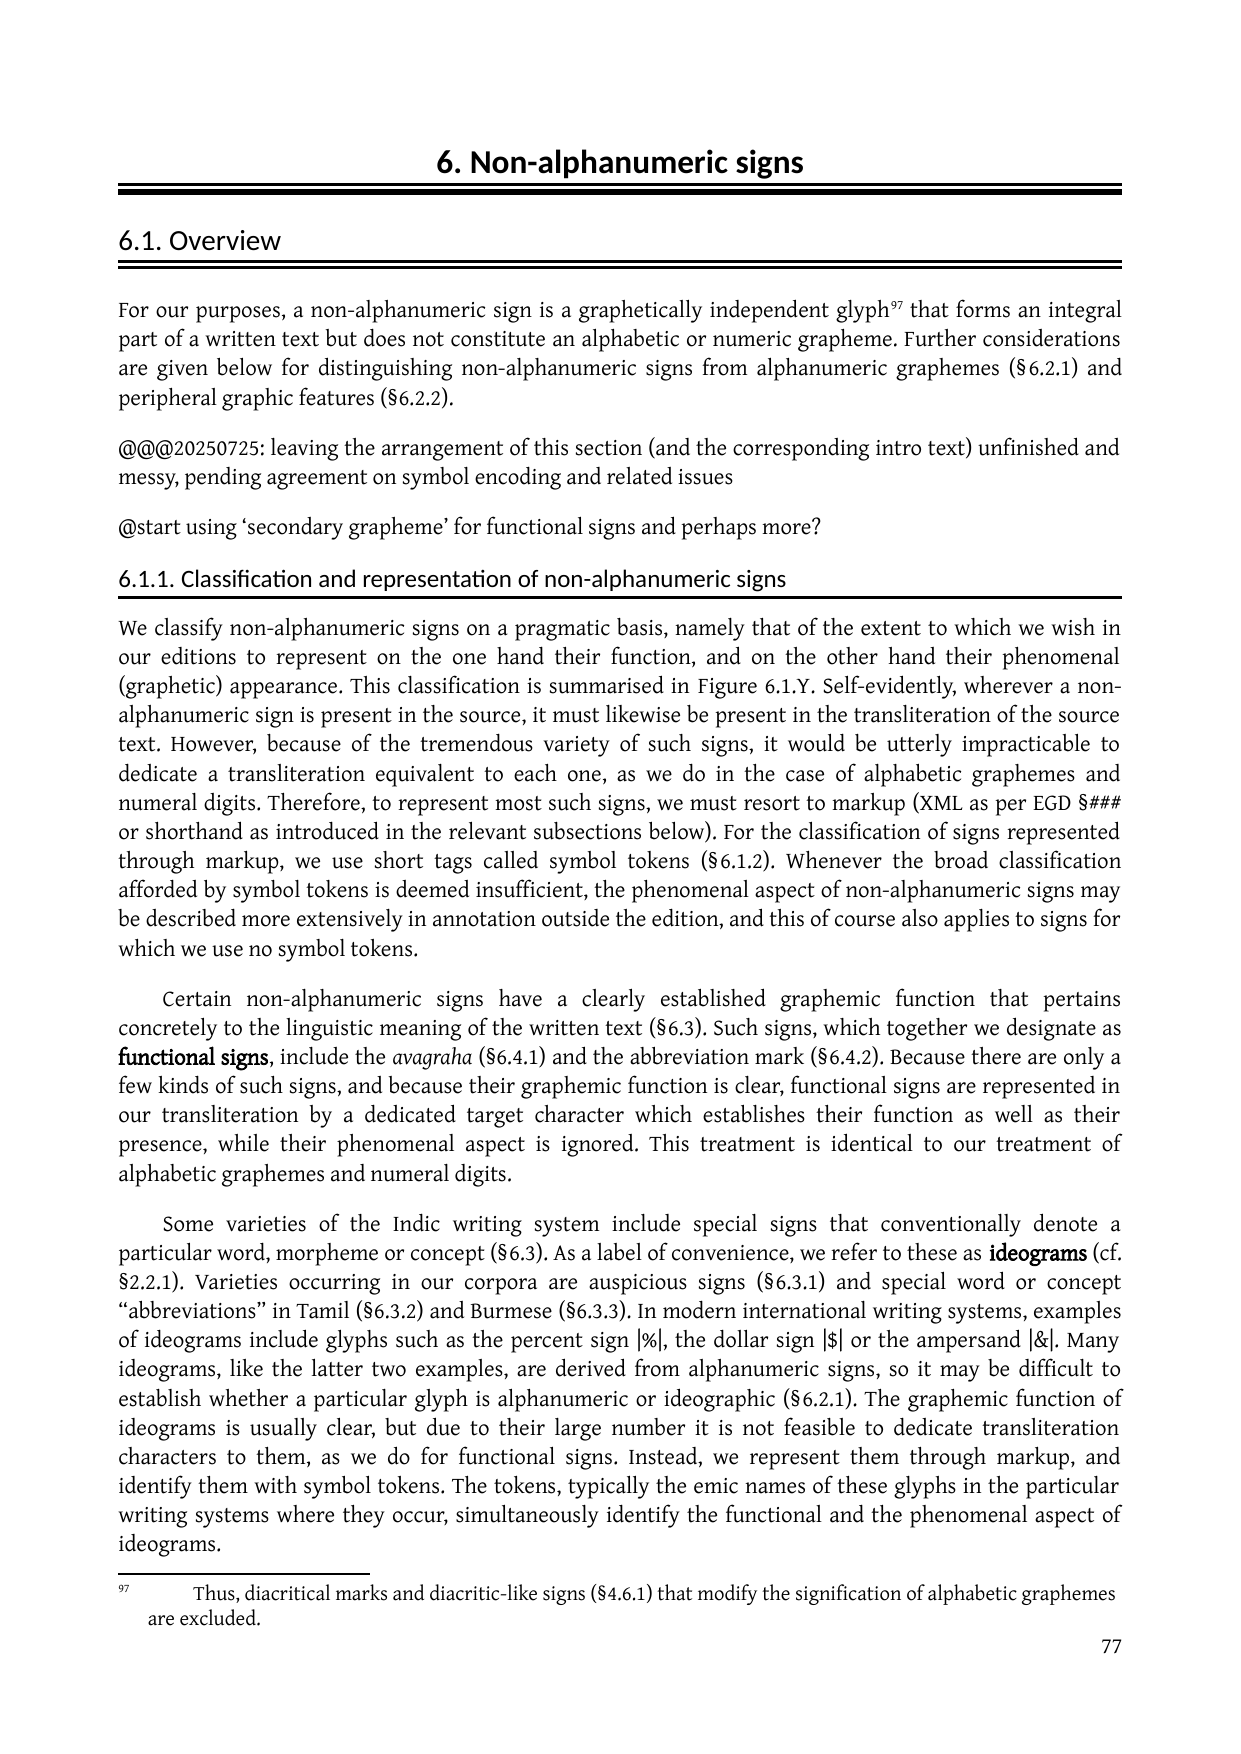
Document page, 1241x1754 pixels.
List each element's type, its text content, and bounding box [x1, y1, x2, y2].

text @start using ‘secondary grapheme’ for functional signs and perhaps more? [118, 511, 1122, 540]
subtitle Classification and representation of non-alphanumeric signs [118, 561, 1122, 596]
text Some varieties of the Indic writing system include special signs that conventionally denote a particular word, morpheme or concept (§6.3). As a label of convenience, we refer to these as ideograms (cf. §2.2.1). Varieties occurring in our corpora are auspicious signs (§6.3.1) and special word or concept “abbreviations” in Tamil (§6.3.2) and Burmese (§6.3.3). In modern international writing systems, examples of ideograms include glyphs such as the percent sign |%|, the dollar sign |$| or the ampersand |&|. Many ideograms, like the latter two examples, are derived from alphanumeric signs, so it may be difficult to establish whether a particular glyph is alphanumeric or ideographic (§6.2.1). The graphemic function of ideograms is usually clear, but due to their large number it is not feasible to dedicate transliteration characters to them, as we do for functional signs. Instead, we represent them through markup, and identify them with symbol tokens. The tokens, typically the emic names of these glyphs in the particular writing systems where they occur, simultaneously identify the functional and the phenomenal aspect of ideograms. [118, 1208, 1122, 1558]
text @@@20250725: leaving the arrangement of this section (and the corresponding intro text) unfinished and messy, pending agreement on symbol encoding and related issues [118, 432, 1122, 490]
text Certain non-alphanumeric signs have a clearly established graphemic function that pertains concretely to the linguistic meaning of the written text (§6.3). Such signs, which together we designate as functional signs, include the avagraha (§6.4.1) and the abbreviation mark (§6.4.2). Because there are only a few kinds of such signs, and because their graphemic function is clear, functional signs are represented in our transliteration by a dedicated target character which establishes their function as well as their presence, while their phenomenal aspect is ignored. This treatment is identical to our treatment of alphabetic graphemes and numeral digits. [118, 983, 1122, 1187]
subtitle Non-alphanumeric signs [118, 143, 1122, 183]
text We classify non-alphanumeric signs on a pragmatic basis, namely that of the extent to which we wish in our editions to represent on the one hand their function, and on the other hand their phenomenal (graphetic) appearance. This classification is summarised in Figure 6.1.A. Self-evidently, wherever a non-alphanumeric sign is present in the source, it must likewise be present in the transliteration of the source text. However, because of the tremendous variety of such signs, it would be utterly impracticable to dedicate a transliteration equivalent to each one, as we do in the case of alphabetic graphemes and numeral digits. Therefore, to represent most such signs, we must resort to markup (XML as per EGD §### or shorthand as introduced in the relevant subsections below). For the classification of signs represented through markup, we use short tags called symbol tokens (§6.1.2). Whenever the broad classification afforded by symbol tokens is deemed insufficient, the phenomenal aspect of non-alphanumeric signs may be described more extensively in annotation outside the edition, and this of course also applies to signs for which we use no symbol tokens. [118, 612, 1122, 962]
text For our purposes, a non-alphanumeric sign is a graphetically independent glyph that forms an integral part of a written text but does not constitute an alphabetic or numeric grapheme. Further considerations are given below for distinguishing non-alphanumeric signs from alphanumeric graphemes (§6.2.1) and peripheral graphic features (§6.2.2). [118, 294, 1122, 411]
subtitle Overview [118, 220, 1122, 260]
